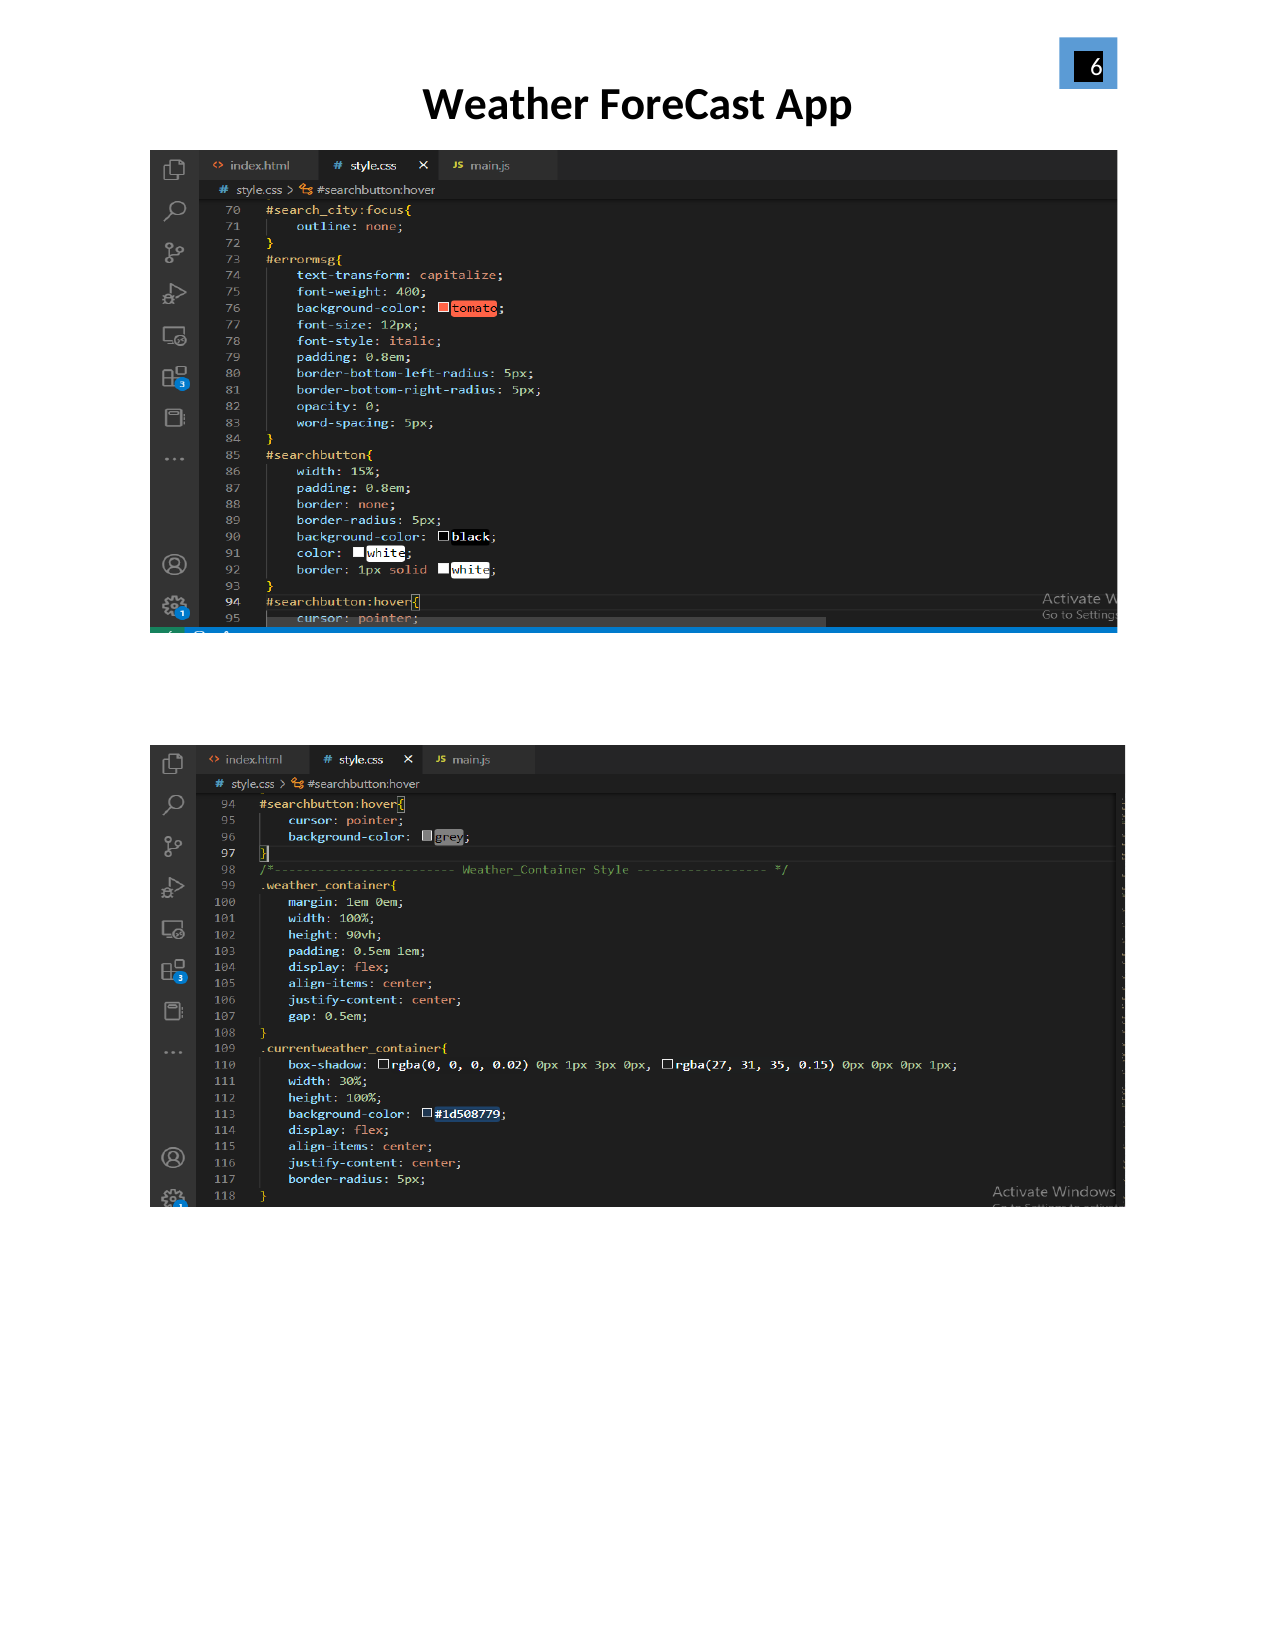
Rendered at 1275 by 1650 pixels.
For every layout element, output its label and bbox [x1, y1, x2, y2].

picture [150, 745, 1125, 1207]
picture [150, 150, 1118, 633]
